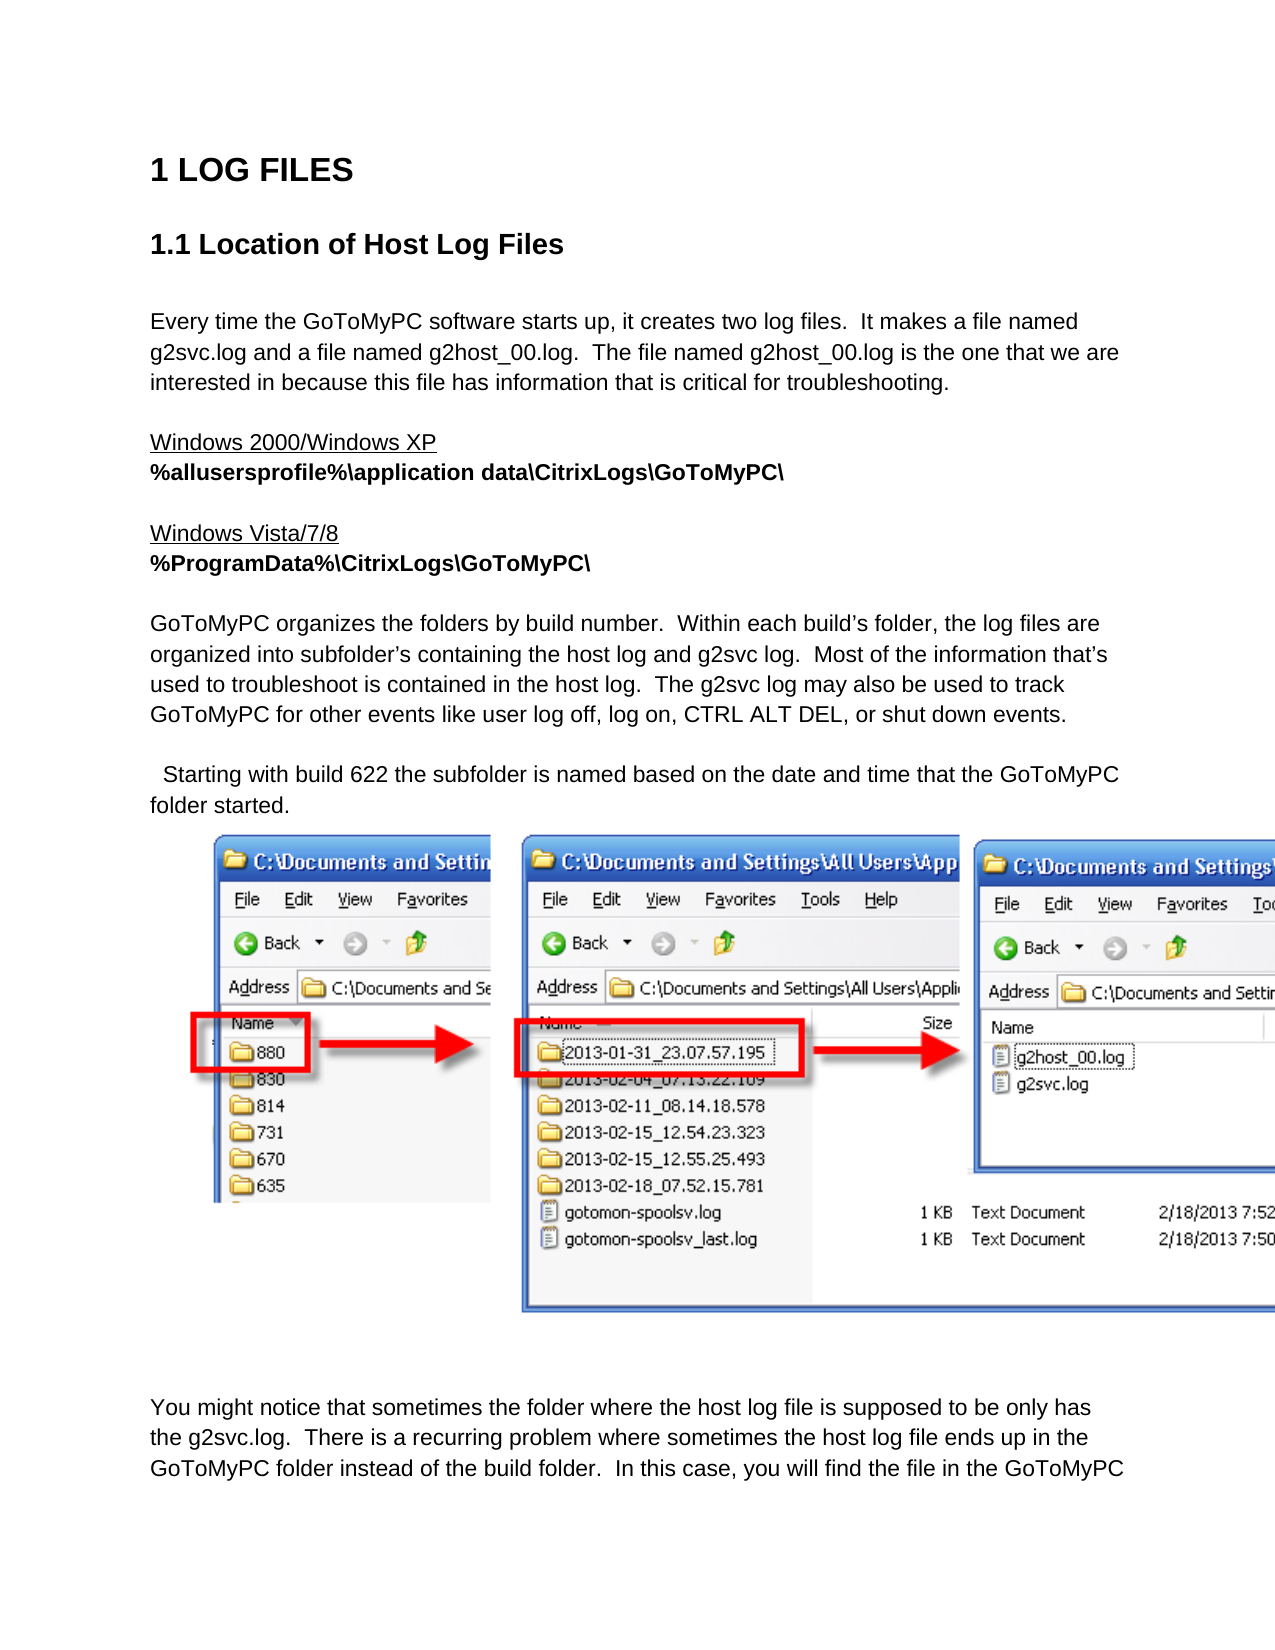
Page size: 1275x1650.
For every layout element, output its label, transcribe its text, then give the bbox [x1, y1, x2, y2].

subtitle 1 Log Files [150, 150, 1125, 188]
text Every time the GoToMyPC software starts up, it creates two log files. It makes a file named g2svc.log and a file named g2host_00.log. The file named g2host_00.log is the one that we are interested in because this file has information that is critical for troubleshooting. [150, 308, 1125, 395]
text Starting with build 622 the subfolder is named based on the date and time that the GoToMyPC folder started. [150, 761, 1125, 818]
text %allusersprofile%\application data\CitrixLogs\GoToMyPC\ [150, 459, 1125, 486]
text 1.1 Location of Host Log Files [150, 227, 1125, 261]
text GoToMyPC organizes the folders by build number. Within each build’s folder, the log files are organized into subfolder’s containing the host log and g2svc log. Most of the information that’s used to troubleshoot is contained in the host log. The g2svc log may also be used to track GoToMyPC for other events like user log off, log on, CTRL ALT DEL, or shut down events. [150, 610, 1125, 727]
text Windows 2000/Windows XP [150, 429, 1125, 455]
text Windows Vista/7/8 [150, 520, 1125, 546]
text %ProgramData%\CitrixLogs\GoToMyPC\ [150, 550, 1125, 576]
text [150, 1394, 1125, 1481]
picture [150, 821, 1275, 1330]
